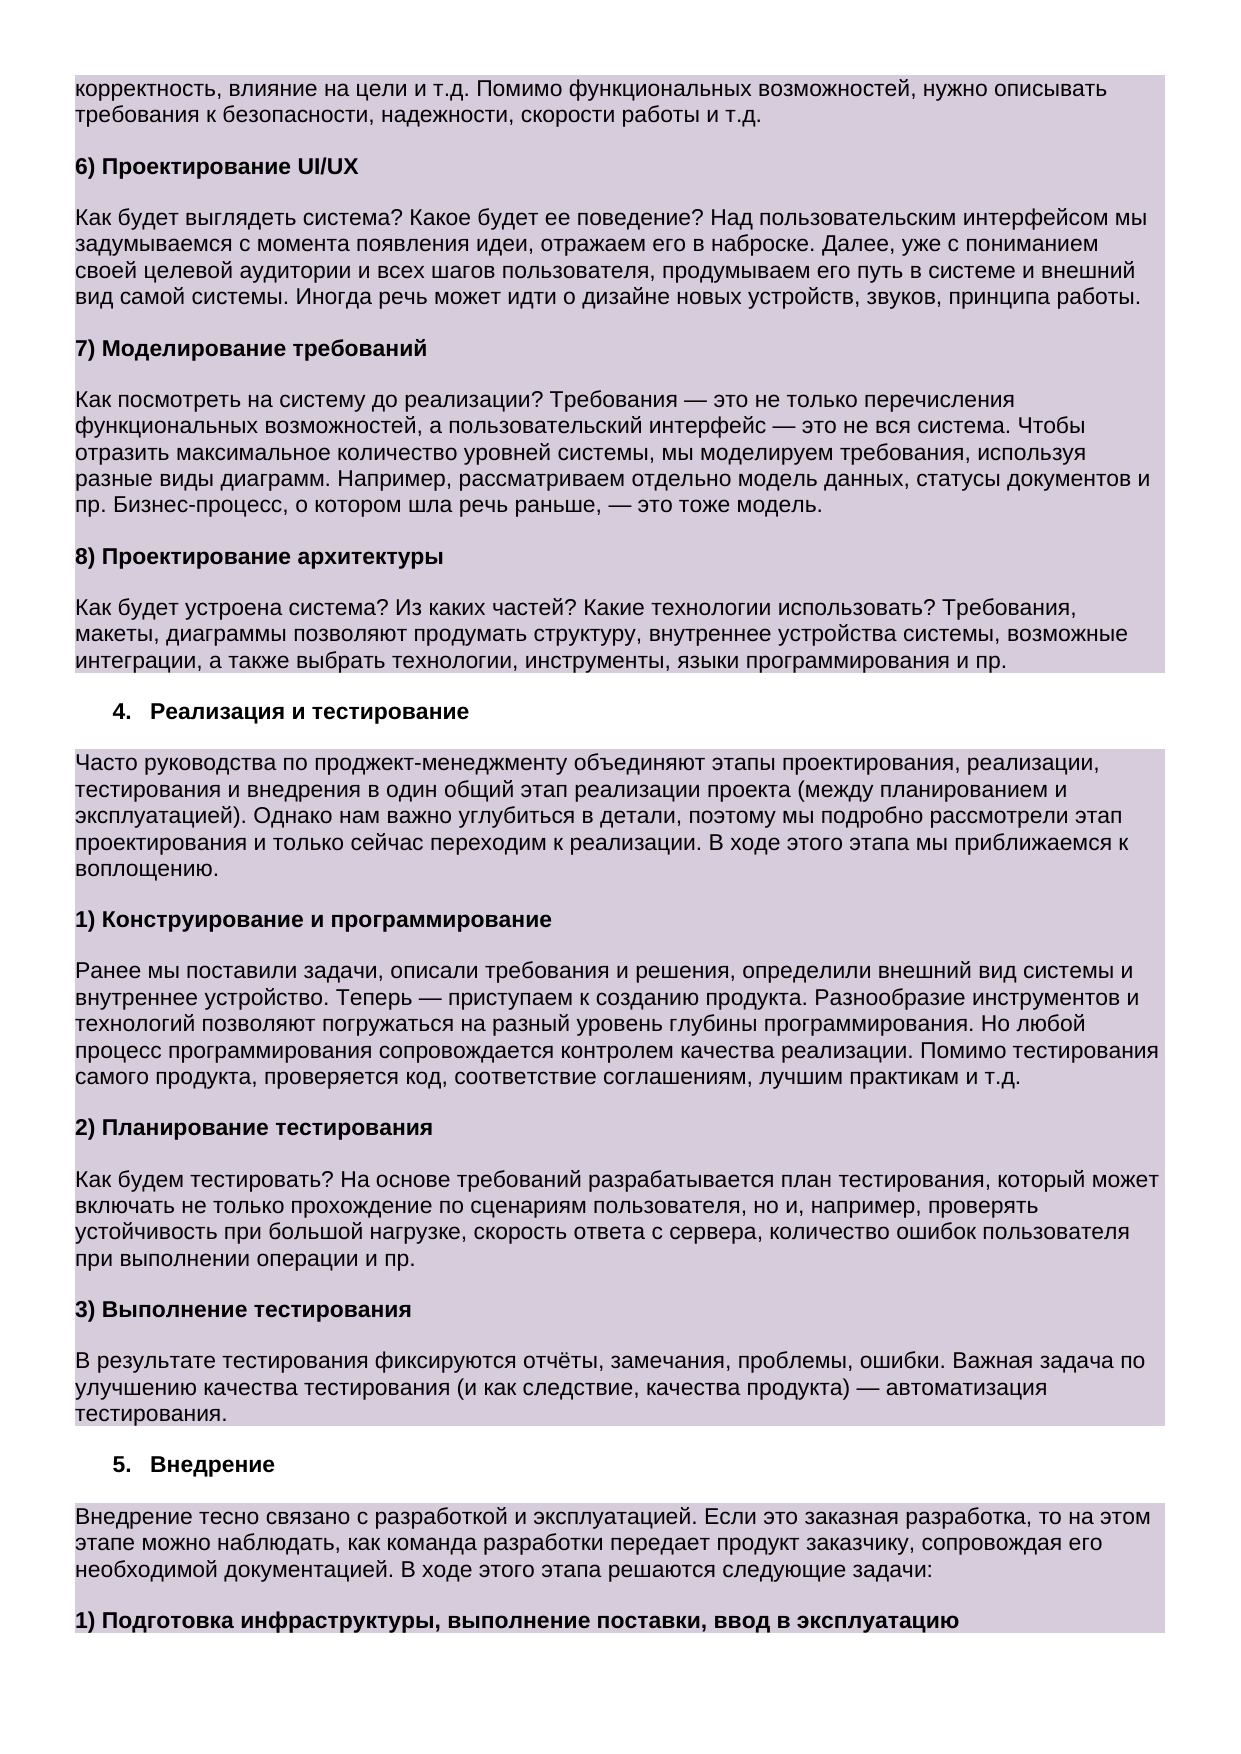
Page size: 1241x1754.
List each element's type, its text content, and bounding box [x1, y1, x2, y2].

text 6) Проектирование UI/UX [75, 153, 1165, 179]
text 1) Подготовка инфраструктуры, выполнение поставки, ввод в эксплуатацию [75, 1607, 1165, 1633]
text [75, 75, 1165, 128]
text Внедрение тесно связано с разработкой и эксплуатацией. Если это заказная разработка, то на этом этапе можно наблюдать, как команда разработки передает продукт заказчику, сопровождая его необходимой документацией. В ходе этого этапа решаются следующие задачи: [75, 1503, 1165, 1582]
text 1) Конструирование и программирование [75, 906, 1165, 932]
text Ранее мы поставили задачи, описали требования и решения, определили внешний вид системы и внутреннее устройство. Теперь — приступаем к созданию продукта. Разнообразие инструментов и технологий позволяют погружаться на разный уровень глубины программирования. Но любой процесс программирования сопровождается контролем качества реализации. Помимо тестирования самого продукта, проверяется код, соответствие соглашениям, лучшим практикам и т.д. [75, 957, 1165, 1089]
text Как будет устроена система? Из каких частей? Какие технологии использовать? Требования, макеты, диаграммы позволяют продумать структуру, внутреннее устройства системы, возможные интеграции, а также выбрать технологии, инструменты, языки программирования и пр. [75, 594, 1165, 673]
list Внедрение [112, 1451, 1165, 1478]
text 8) Проектирование архитектуры [75, 543, 1165, 569]
text 7) Моделирование требований [75, 334, 1165, 361]
text Как будет выглядеть система? Какое будет ее поведение? Над пользовательским интерфейсом мы задумываемся с момента появления идеи, отражаем его в наброске. Далее, уже с пониманием своей целевой аудитории и всех шагов пользователя, продумываем его путь в системе и внешний вид самой системы. Иногда речь может идти о дизайне новых устройств, звуков, принципа работы. [75, 204, 1165, 309]
text Как будем тестировать? На основе требований разрабатывается план тестирования, который может включать не только прохождение по сценариям пользователя, но и, например, проверять устойчивость при большой нагрузке, скорость ответа с сервера, количество ошибок пользователя при выполнении операции и пр. [75, 1166, 1165, 1271]
text 2) Планирование тестирования [75, 1114, 1165, 1141]
text В результате тестирования фиксируются отчёты, замечания, проблемы, ошибки. Важная задача по улучшению качества тестирования (и как следствие, качества продукта) — автоматизация тестирования. [75, 1347, 1165, 1426]
list Реализация и тестирование [112, 698, 1165, 724]
text 3) Выполнение тестирования [75, 1296, 1165, 1322]
text Как посмотреть на систему до реализации? Требования — это не только перечисления функциональных возможностей, а пользовательский интерфейс — это не вся система. Чтобы отразить максимальное количество уровней системы, мы моделируем требования, используя разные виды диаграмм. Например, рассматриваем отдельно модель данных, статусы документов и пр. Бизнес-процесс, о котором шла речь раньше, — это тоже модель. [75, 386, 1165, 518]
text Часто руководства по проджект-менеджменту объединяют этапы проектирования, реализации, тестирования и внедрения в один общий этап реализации проекта (между планированием и эксплуатацией). Однако нам важно углубиться в детали, поэтому мы подробно рассмотрели этап проектирования и только сейчас переходим к реализации. В ходе этого этапа мы приближаемся к воплощению. [75, 749, 1165, 881]
